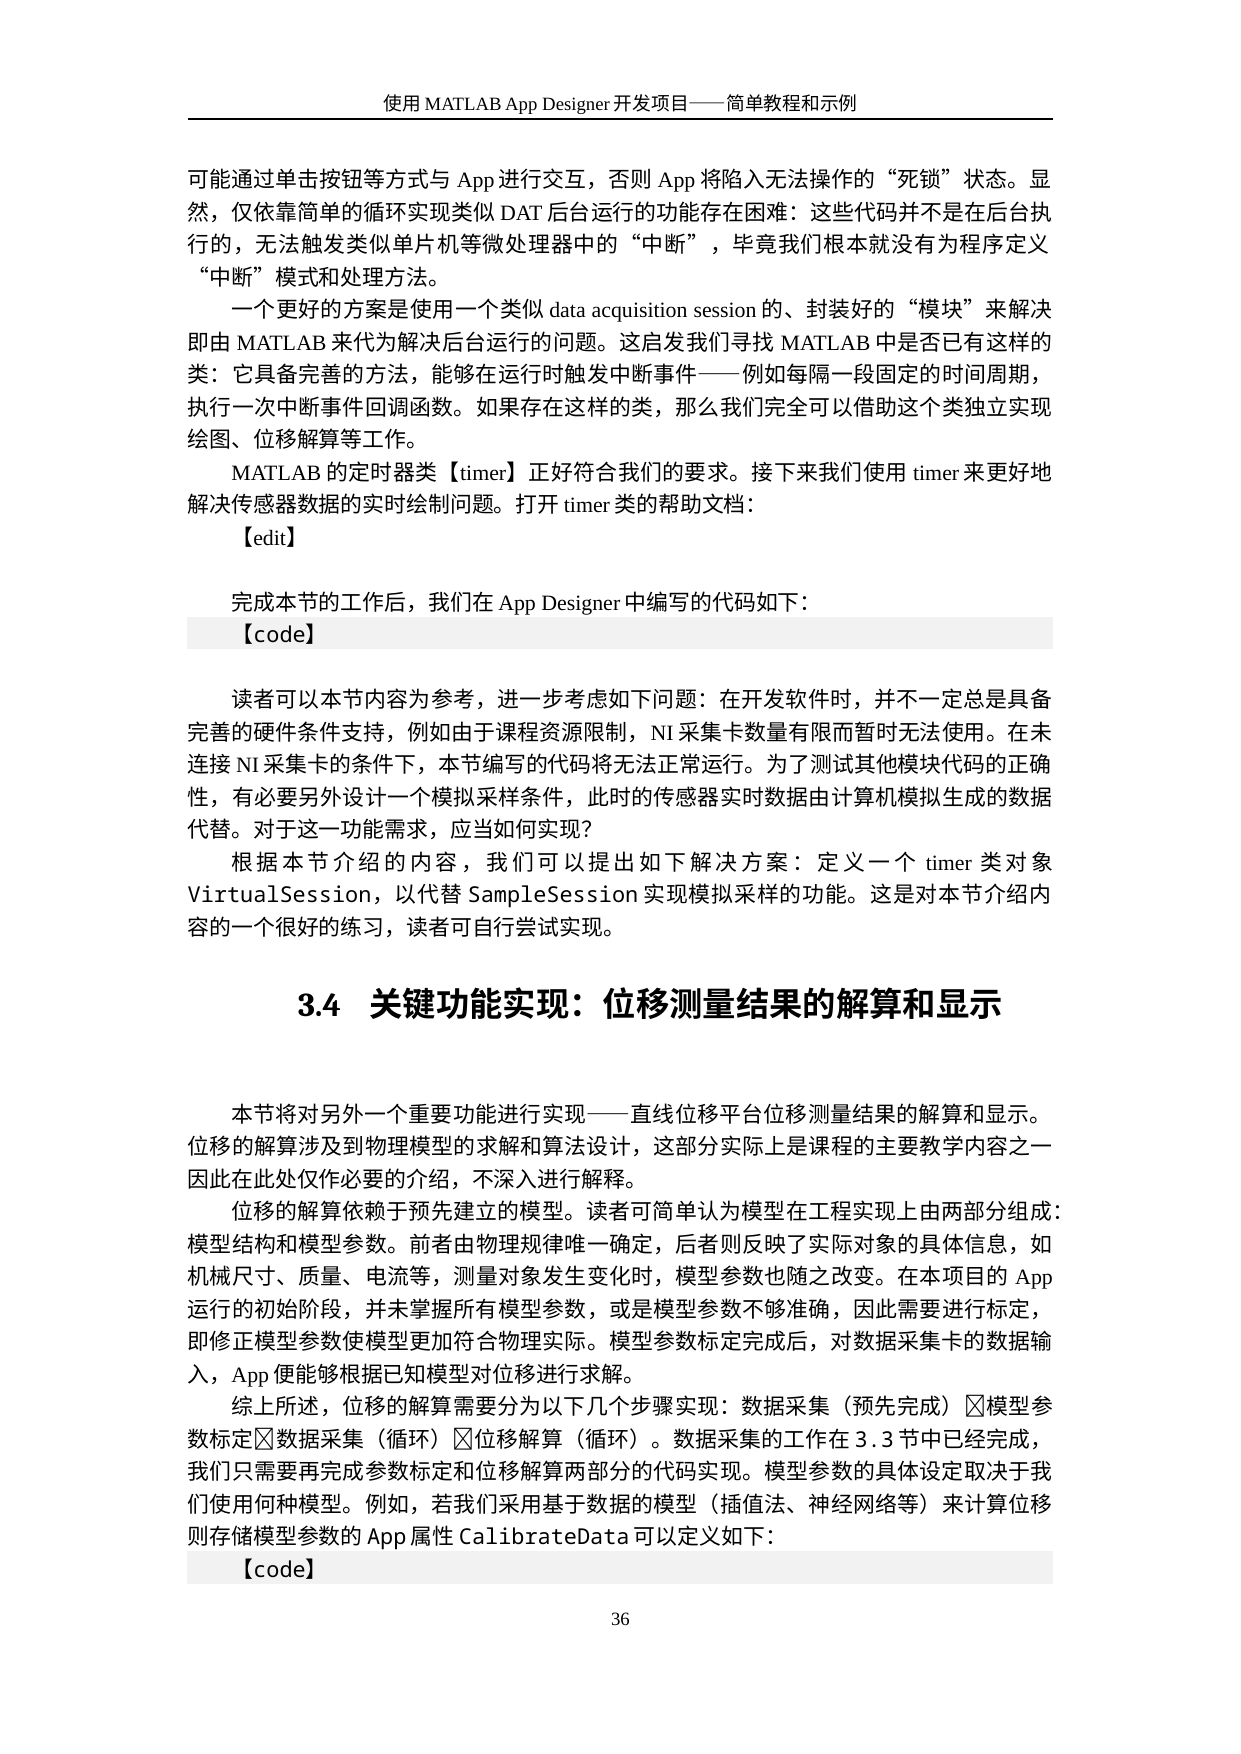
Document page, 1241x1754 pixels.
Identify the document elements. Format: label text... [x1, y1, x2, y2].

text 读者可以本节内容为参考，进一步考虑如下问题：在开发软件时，并不一定总是具备完善的硬件条件支持，例如由于课程资源限制，NI采集卡数量有限而暂时无法使用。在未连接NI采集卡的条件下，本节编写的代码将无法正常运行。为了测试其他模块代码的正确性，有必要另外设计一个模拟采样条件，此时的传感器实时数据由计算机模拟生成的数据代替。对于这一功能需求，应当如何实现？ [187, 682, 1053, 844]
text MATLAB的定时器类【timer】正好符合我们的要求。接下来我们使用timer来更好地解决传感器数据的实时绘制问题。打开timer类的帮助文档： [187, 454, 1053, 519]
text 一个更好的方案是使用一个类似data acquisition session的、封装好的“模块”来解决，即由MATLAB来代为解决后台运行的问题。这启发我们寻找MATLAB中是否已有这样的类：它具备完善的方法，能够在运行时触发中断事件——例如每隔一段固定的时间周期，执行一次中断事件回调函数。如果存在这样的类，那么我们完全可以借助这个类独立实现绘图、位移解算等工作。 [187, 292, 1053, 454]
text 完成本节的工作后，我们在App Designer中编写的代码如下： [187, 584, 1053, 617]
text 本节将对另外一个重要功能进行实现——直线位移平台位移测量结果的解算和显示。位移的解算涉及到物理模型的求解和算法设计，这部分实际上是课程的主要教学内容之一，因此在此处仅作必要的介绍，不深入进行解释。 [187, 1096, 1053, 1194]
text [187, 162, 1053, 292]
text 根据本节介绍的内容，我们可以提出如下解决方案：定义一个timer类对象VirtualSession，以代替SampleSession实现模拟采样的功能。这是对本节介绍内容的一个很好的练习，读者可自行尝试实现。 [187, 844, 1053, 942]
text 【code】 [187, 1551, 1053, 1584]
text 位移的解算依赖于预先建立的模型。读者可简单认为模型在工程实现上由两部分组成：模型结构和模型参数。前者由物理规律唯一确定，后者则反映了实际对象的具体信息，如机械尺寸、质量、电流等，测量对象发生变化时，模型参数也随之改变。在本项目的App运行的初始阶段，并未掌握所有模型参数，或是模型参数不够准确，因此需要进行标定，即修正模型参数使模型更加符合物理实际。模型参数标定完成后，对数据采集卡的数据输入，App便能够根据已知模型对位移进行求解。 [187, 1194, 1053, 1389]
text 【code】 [187, 617, 1053, 649]
subtitle 关键功能实现：位移测量结果的解算和显示 [247, 969, 1053, 1034]
text 综上所述，位移的解算需要分为以下几个步骤实现：数据采集（预先完成）模型参数标定数据采集（循环）位移解算（循环）。数据采集的工作在3.3节中已经完成，我们只需要再完成参数标定和位移解算两部分的代码实现。模型参数的具体设定取决于我们使用何种模型。例如，若我们采用基于数据的模型（插值法、神经网络等）来计算位移，则存储模型参数的App属性CalibrateData可以定义如下： [187, 1389, 1053, 1551]
text 【edit】 [187, 519, 1053, 552]
